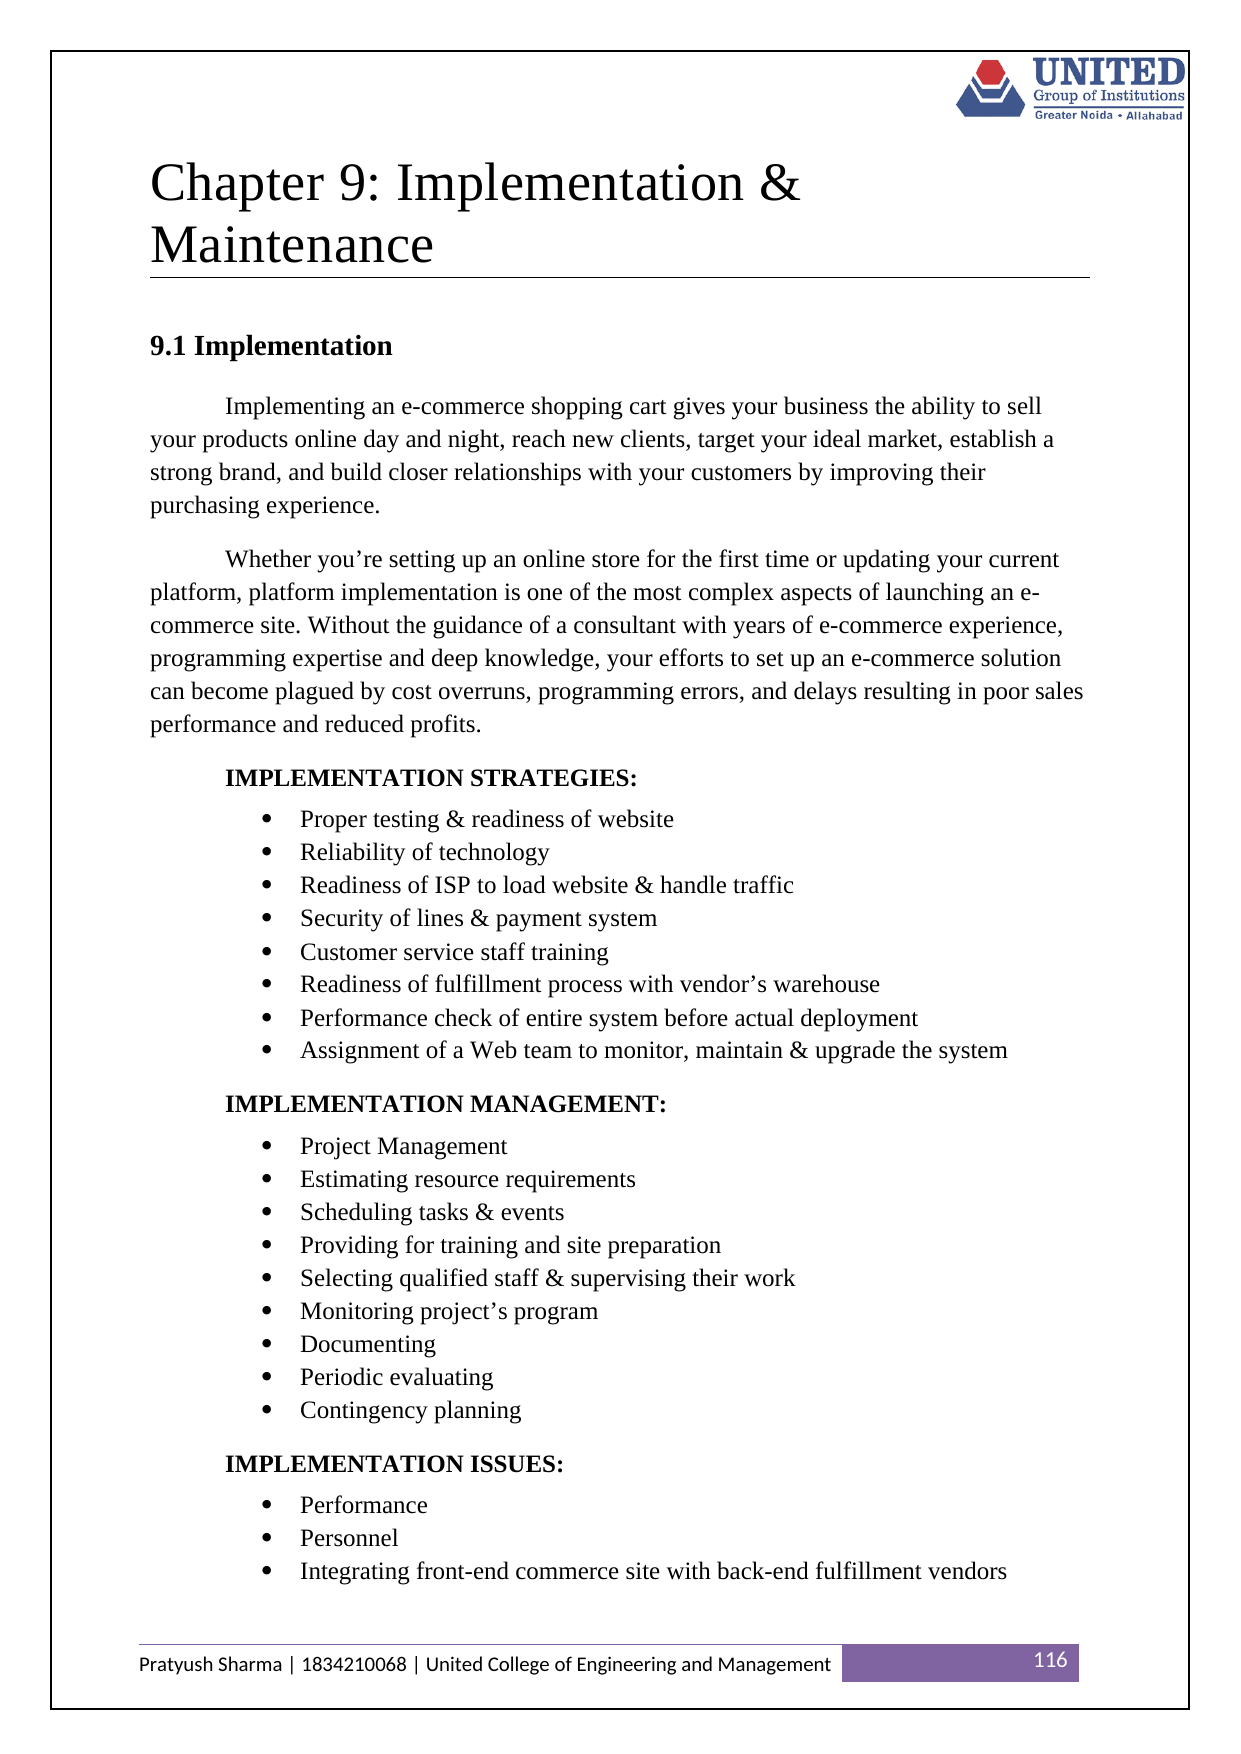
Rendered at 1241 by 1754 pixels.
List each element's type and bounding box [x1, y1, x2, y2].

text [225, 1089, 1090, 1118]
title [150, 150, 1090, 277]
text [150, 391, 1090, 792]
picture [952, 53, 1186, 124]
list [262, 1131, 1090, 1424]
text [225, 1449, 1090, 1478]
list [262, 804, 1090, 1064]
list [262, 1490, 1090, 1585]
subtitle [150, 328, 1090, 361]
